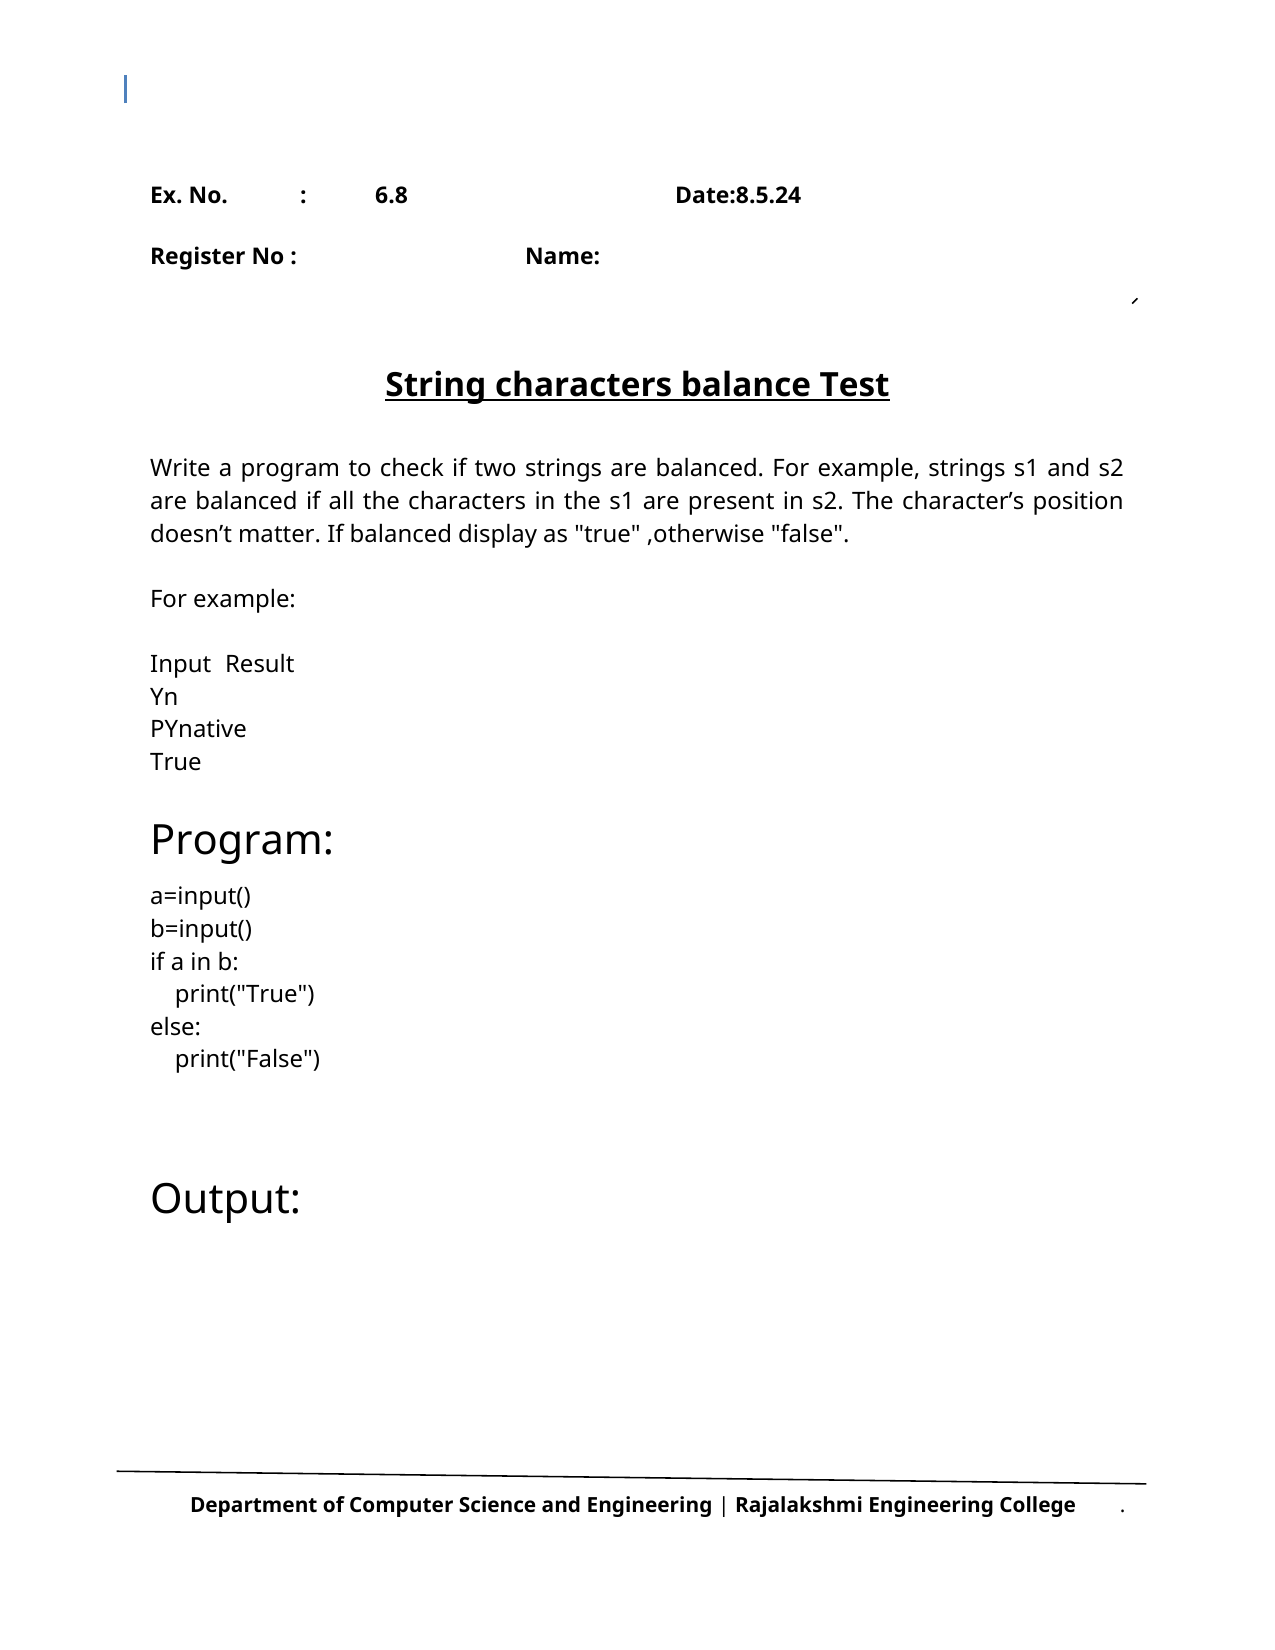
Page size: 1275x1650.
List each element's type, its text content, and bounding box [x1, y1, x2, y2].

text Yn [150, 679, 1125, 712]
text print("True") [150, 977, 1125, 1009]
text Write a program to check if two strings are balanced. For example, strings s1 and s2 are balanced if all the characters in the s1 are present in s2. The character’s position doesn’t matter. If balanced display as "true" ,otherwise "false". [150, 451, 1125, 549]
text print("False") [150, 1042, 1125, 1075]
text a=input() [150, 879, 1125, 912]
text Output: [150, 1169, 1125, 1226]
text True [150, 745, 1125, 777]
text String characters balance Test [150, 360, 1125, 406]
text b=input() [150, 912, 1125, 944]
text Input Result [150, 647, 1125, 679]
text Register No : Name: [150, 239, 1125, 271]
text else: [150, 1009, 1125, 1042]
text For example: [150, 582, 1125, 614]
text PYnative [150, 712, 1125, 745]
text if a in b: [150, 944, 1125, 977]
text Program: [150, 810, 1125, 867]
text Ex. No. : 6.8 Date:8.5.24 [150, 179, 1125, 210]
